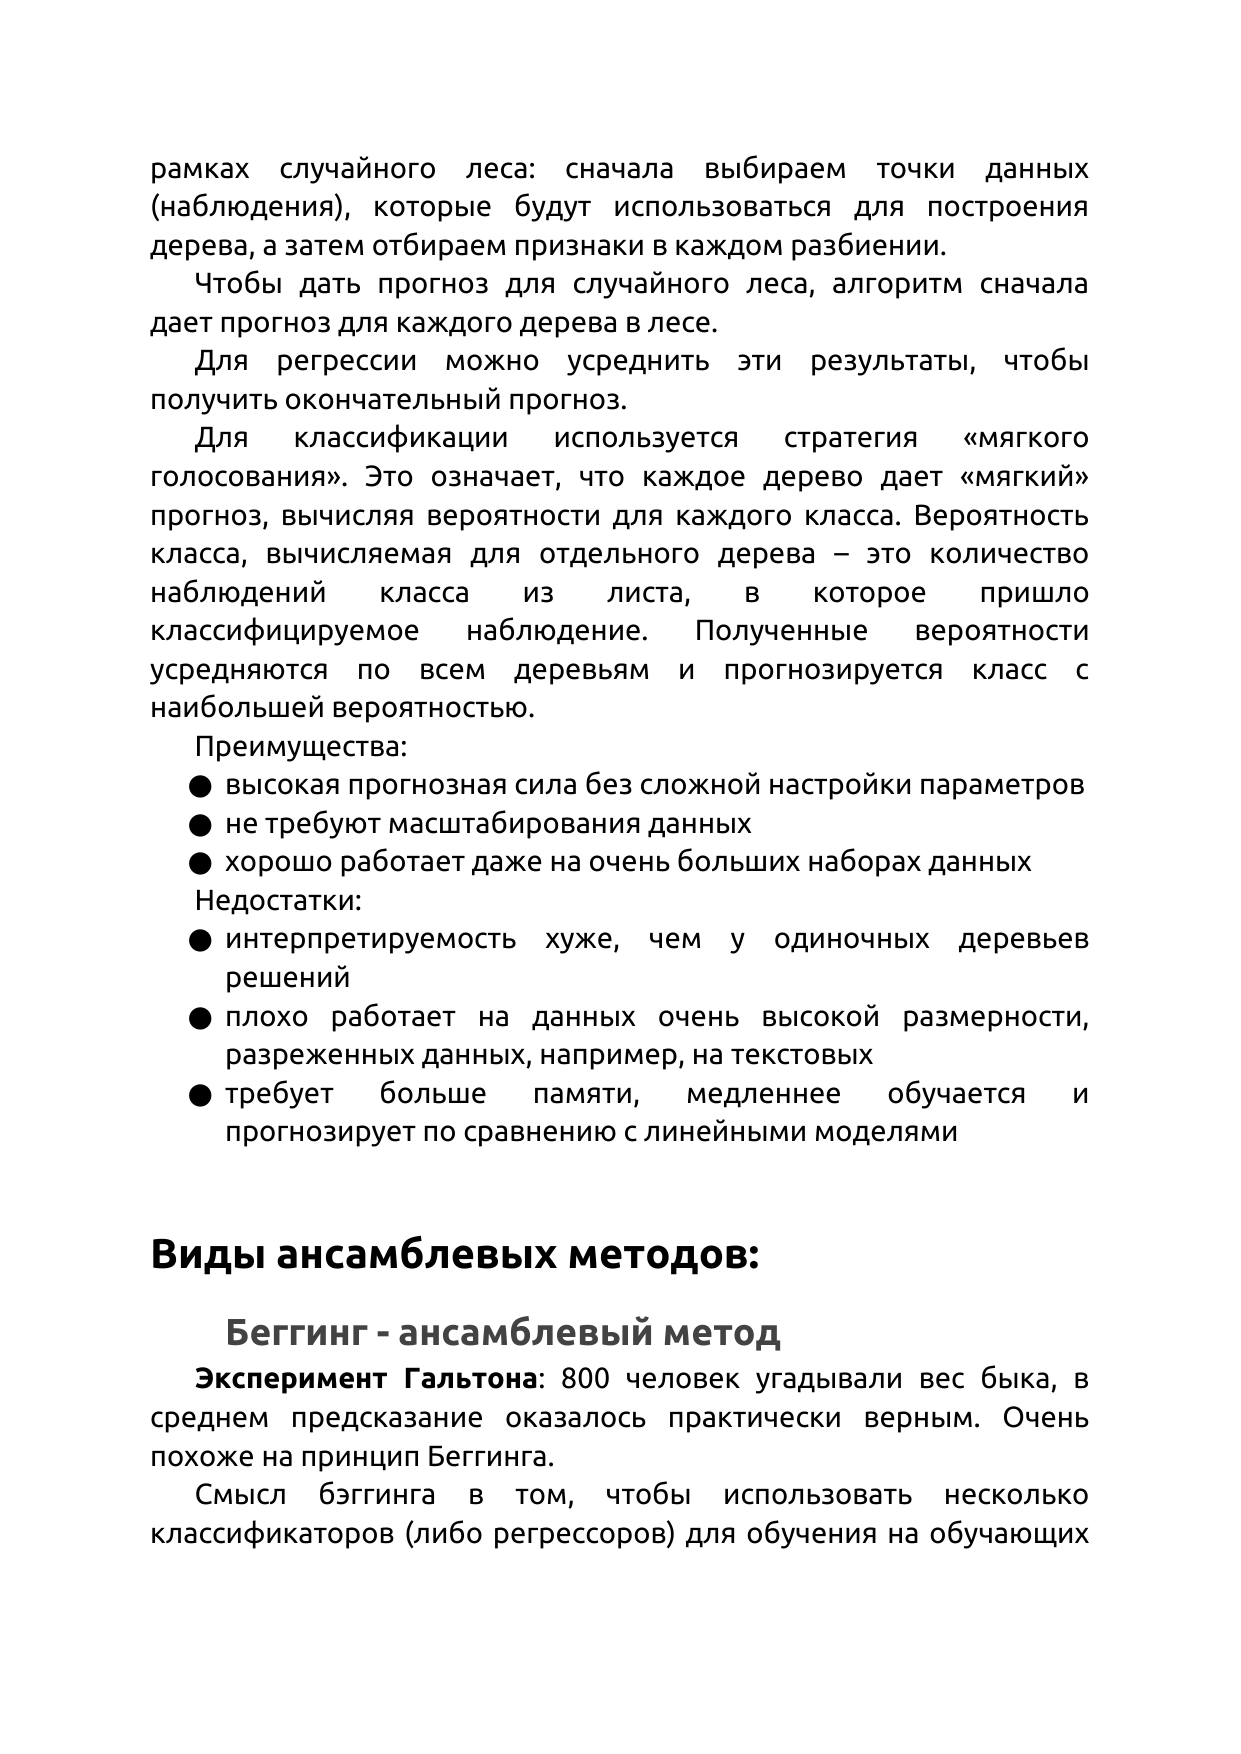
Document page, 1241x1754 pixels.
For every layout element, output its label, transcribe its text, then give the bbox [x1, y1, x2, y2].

list хорошо работает даже на очень больших наборах данных [187, 844, 1090, 877]
text Эксперимент Гальтона: 800 человек угадывали вес быка, в среднем предсказание оказалось практически верным. Очень похоже на принцип Беггинга. [150, 1361, 1090, 1471]
list интерпретируемость хуже, чем у одиночных деревьев решений [187, 921, 1090, 993]
text Чтобы дать прогноз для случайного леса, алгоритм сначала дает прогноз для каждого дерева в лесе. [150, 266, 1090, 338]
subtitle Виды ансамблевых методов: [150, 1228, 1090, 1276]
list не требуют масштабирования данных [187, 805, 1090, 839]
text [150, 1476, 1090, 1548]
text Преимущества: [150, 728, 1090, 762]
list требует больше памяти, медленнее обучается и прогнозирует по сравнению с линейными моделями [187, 1075, 1090, 1147]
list высокая прогнозная сила без сложной настройки параметров [187, 767, 1090, 800]
text Недостатки: [150, 882, 1090, 916]
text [150, 150, 1090, 261]
text Для регрессии можно усреднить эти результаты, чтобы получить окончательный прогноз. [150, 343, 1090, 415]
list плохо работает на данных очень высокой размерности, разреженных данных, например, на текстовых [187, 998, 1090, 1070]
subtitle Беггинг - ансамблевый метод [225, 1309, 1090, 1352]
text Для классификации используется стратегия «мягкого голосования». Это означает, что каждое дерево дает «мягкий» прогноз, вычисляя вероятности для каждого класса. Вероятность класса, вычисляемая для отдельного дерева – это количество наблюдений класса из листа, в которое пришло классифицируемое наблюдение. Полученные вероятности усредняются по всем деревьям и прогнозируется класс с наибольшей вероятностью. [150, 420, 1090, 723]
